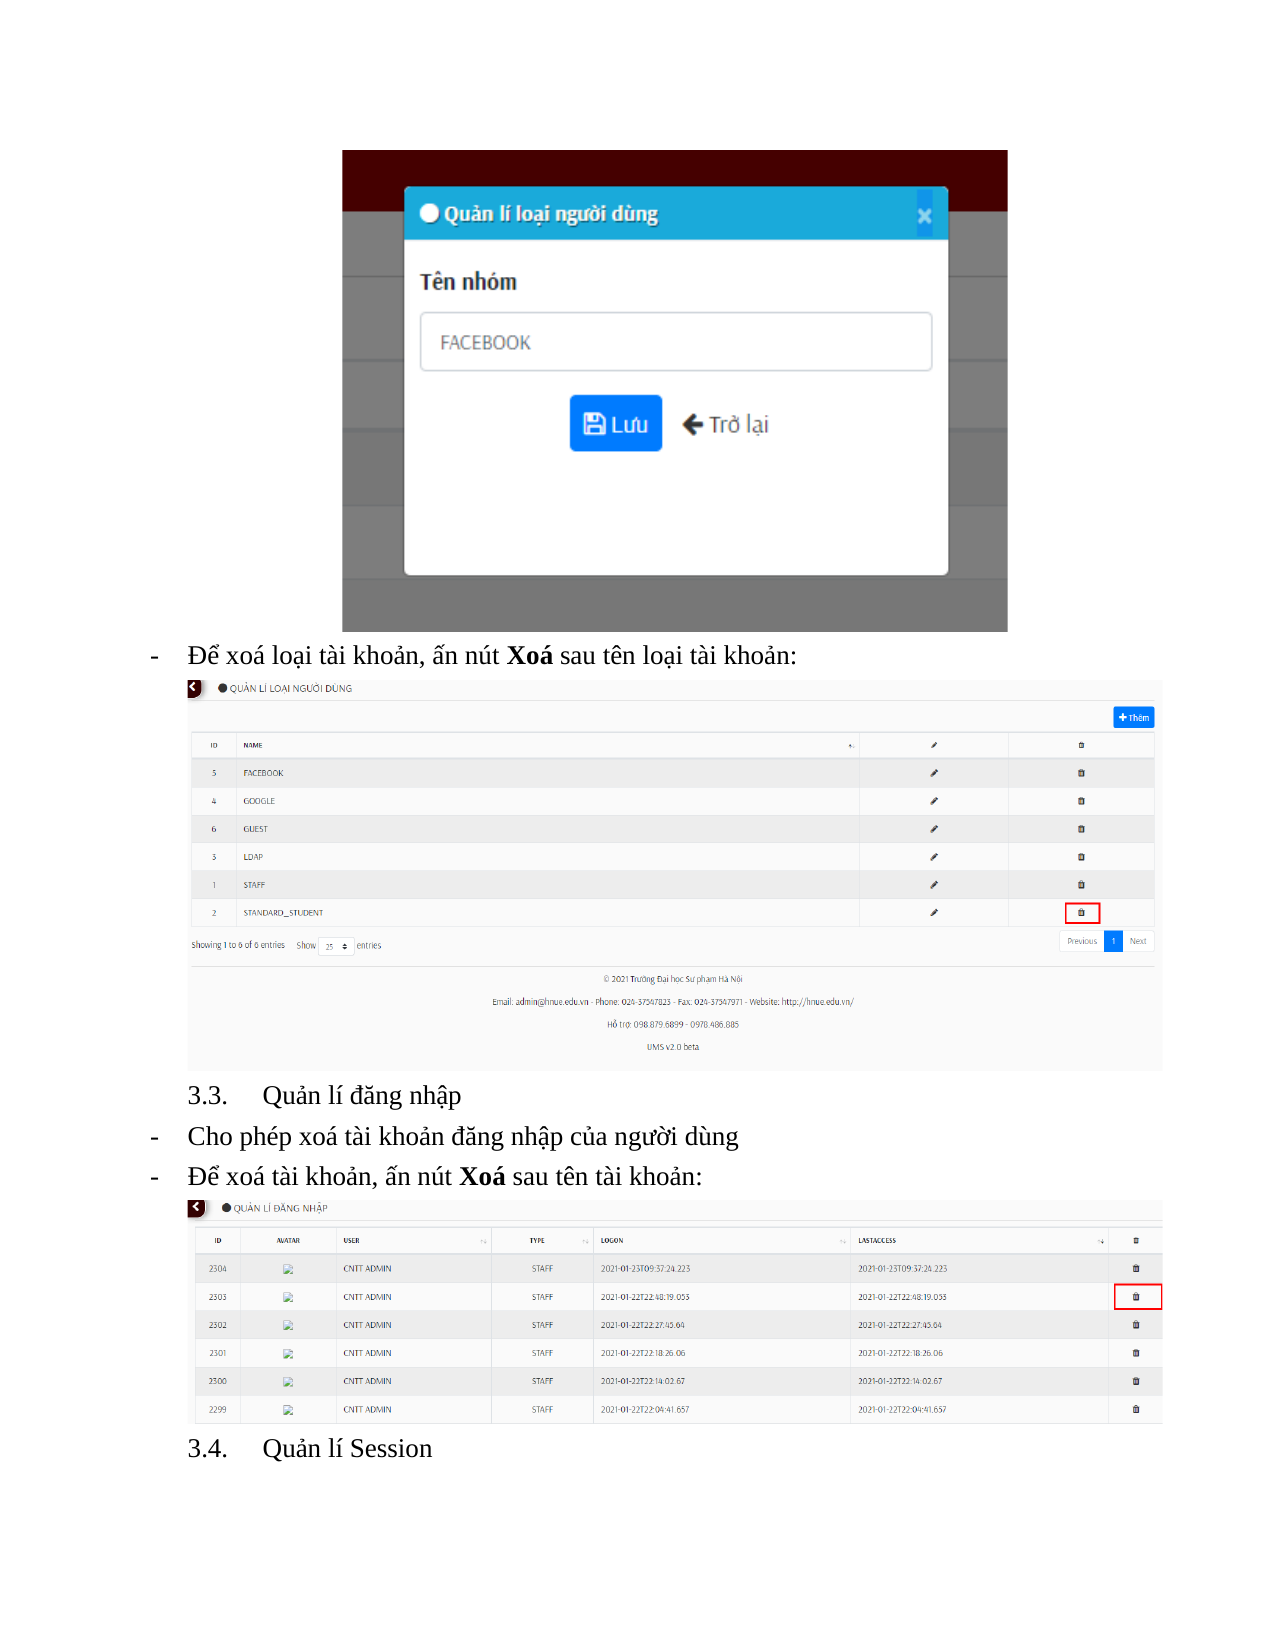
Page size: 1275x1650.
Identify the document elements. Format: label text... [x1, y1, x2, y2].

picture [187, 680, 1163, 1071]
list Cho phép xoá tài khoản đăng nhập của người dùng [150, 1120, 1125, 1151]
picture [187, 1200, 1163, 1424]
list Quản lí đăng nhập [187, 1079, 1125, 1111]
list Để xoá loại tài khoản, ấn nút Xoá sau tên loại tài khoản: [150, 639, 1125, 671]
picture [342, 150, 1008, 632]
list Để xoá tài khoản, ấn nút Xoá sau tên tài khoản: [150, 1160, 1125, 1191]
list Quản lí Session [187, 1432, 1125, 1463]
